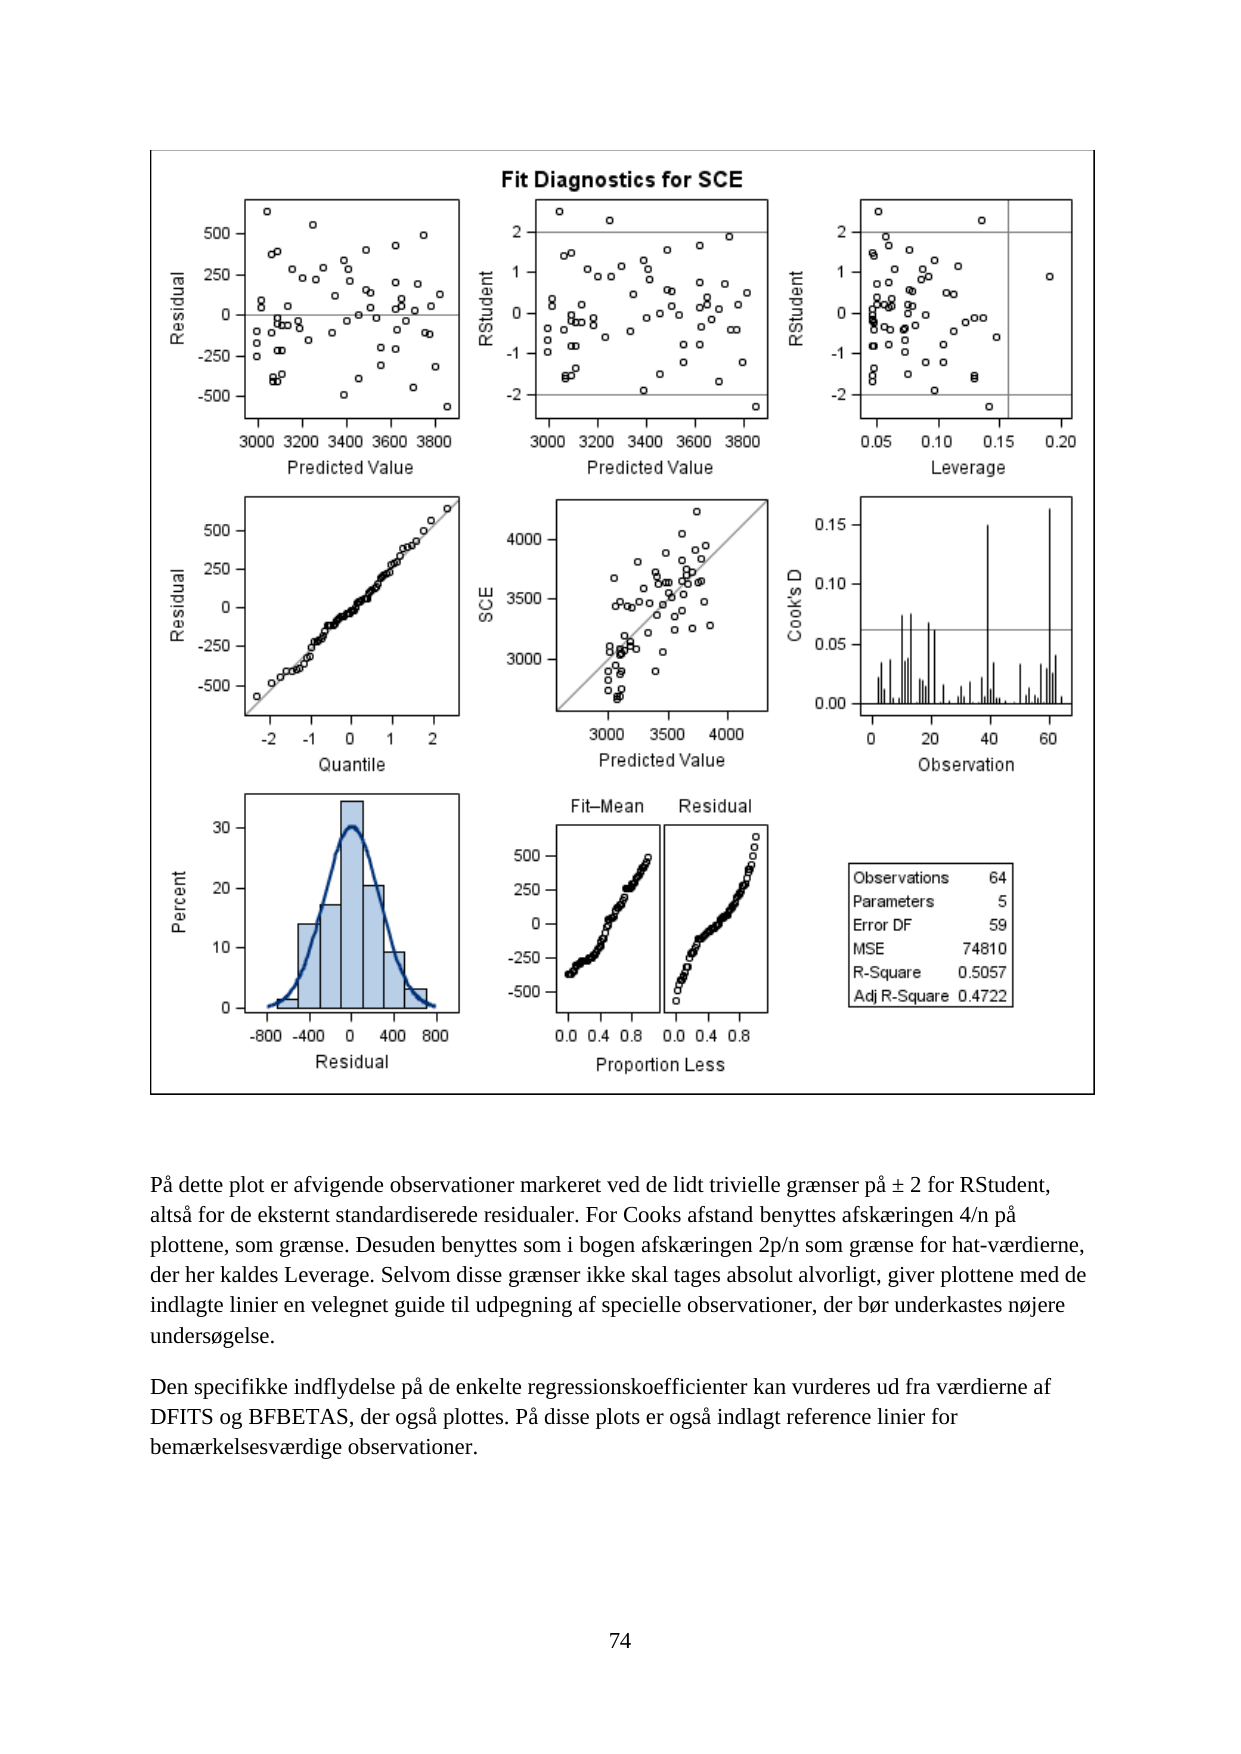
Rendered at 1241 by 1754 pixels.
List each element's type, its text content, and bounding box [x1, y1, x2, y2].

text På dette plot er afvigende observationer markeret ved de lidt trivielle grænser på ± 2 for RStudent, altså for de eksternt standardiserede residualer. For Cooks afstand benyttes afskæringen 4/n på plottene, som grænse. Desuden benyttes som i bogen afskæringen 2p/n som grænse for hat-værdierne, der her kaldes Leverage. Selvom disse grænser ikke skal tages absolut alvorligt, giver plottene med de indlagte linier en velegnet guide til udpegning af specielle observationer, der bør underkastes nøjere undersøgelse. [150, 1171, 1090, 1348]
picture [150, 150, 1095, 1095]
text Den specifikke indflydelse på de enkelte regressionskoefficienter kan vurderes ud fra værdierne af DFITS og BFBETAS, der også plottes. På disse plots er også indlagt reference linier for bemærkelsesværdige observationer. [150, 1373, 1090, 1459]
